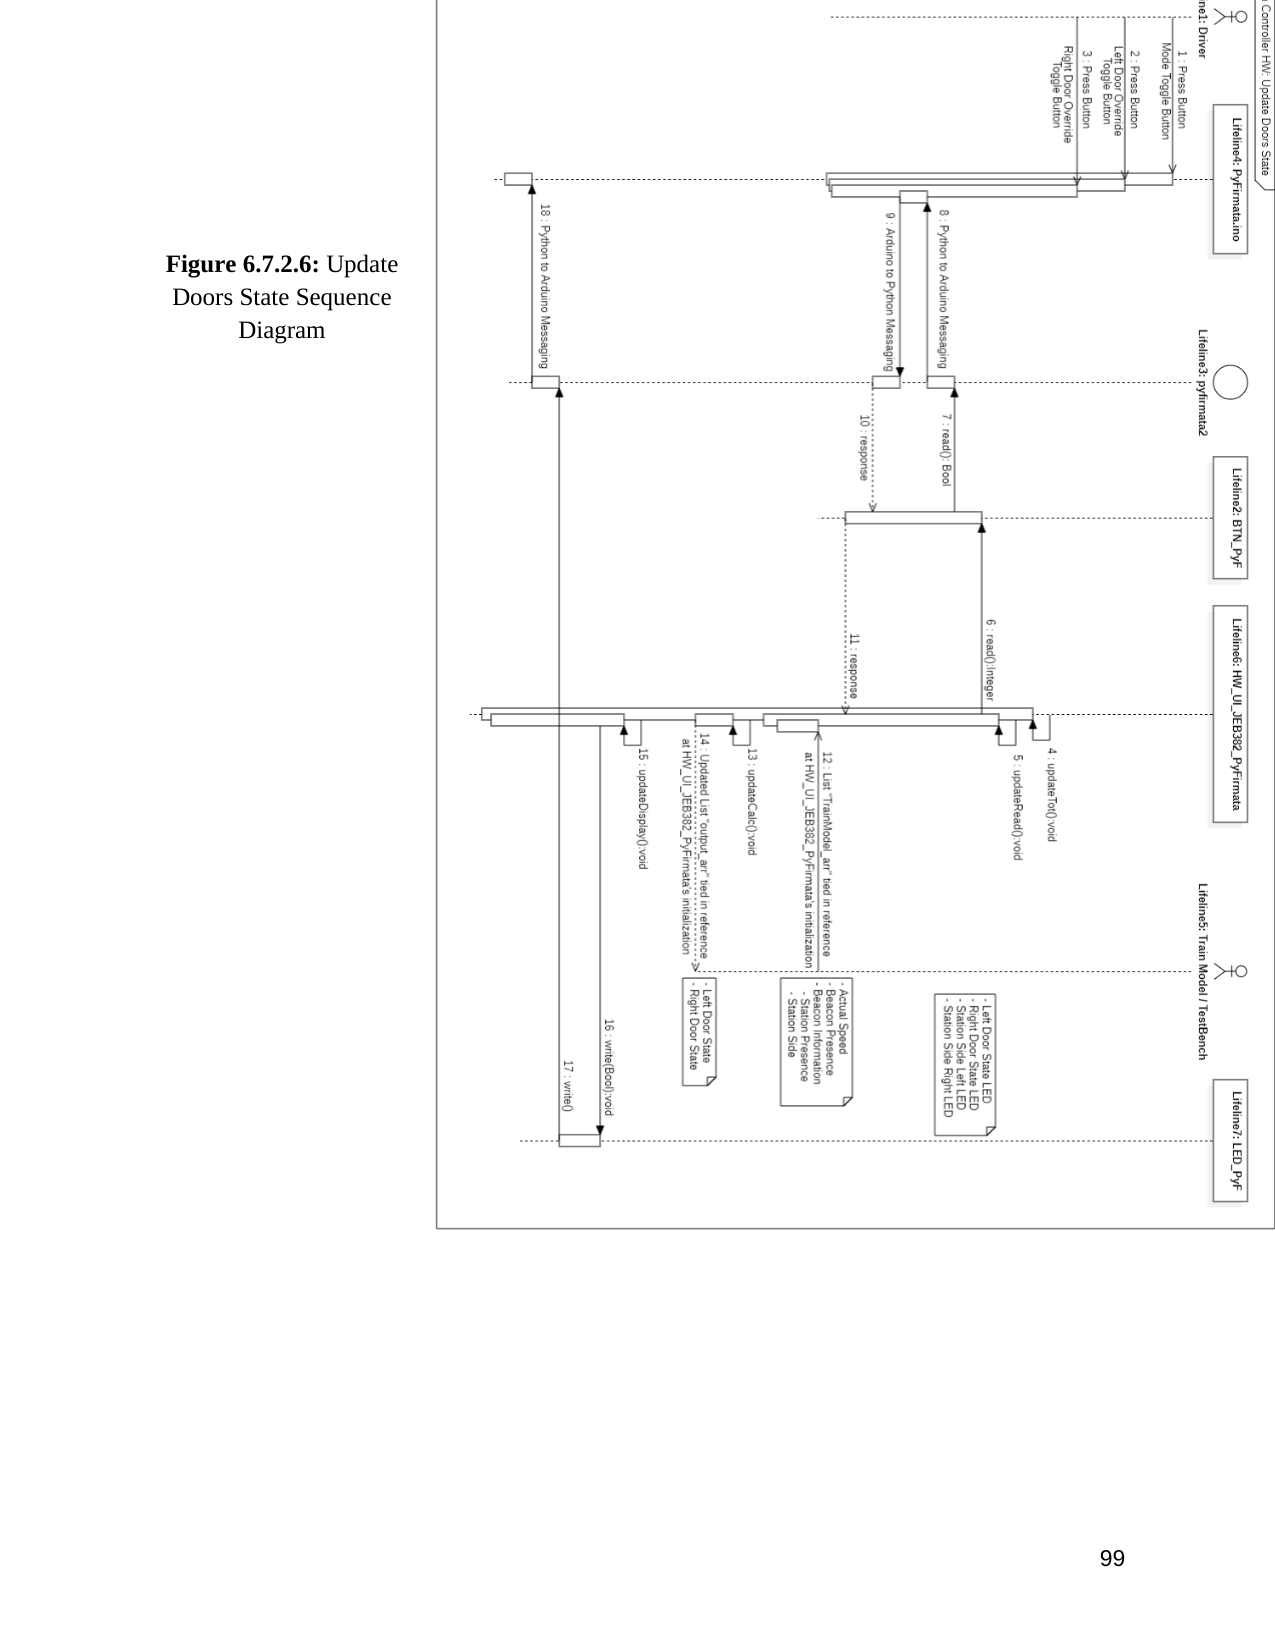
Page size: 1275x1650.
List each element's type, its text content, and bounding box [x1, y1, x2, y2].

text Figure 6.7.2.6: Update Doors State Sequence Diagram [150, 249, 432, 344]
picture [432, 0, 1275, 1232]
